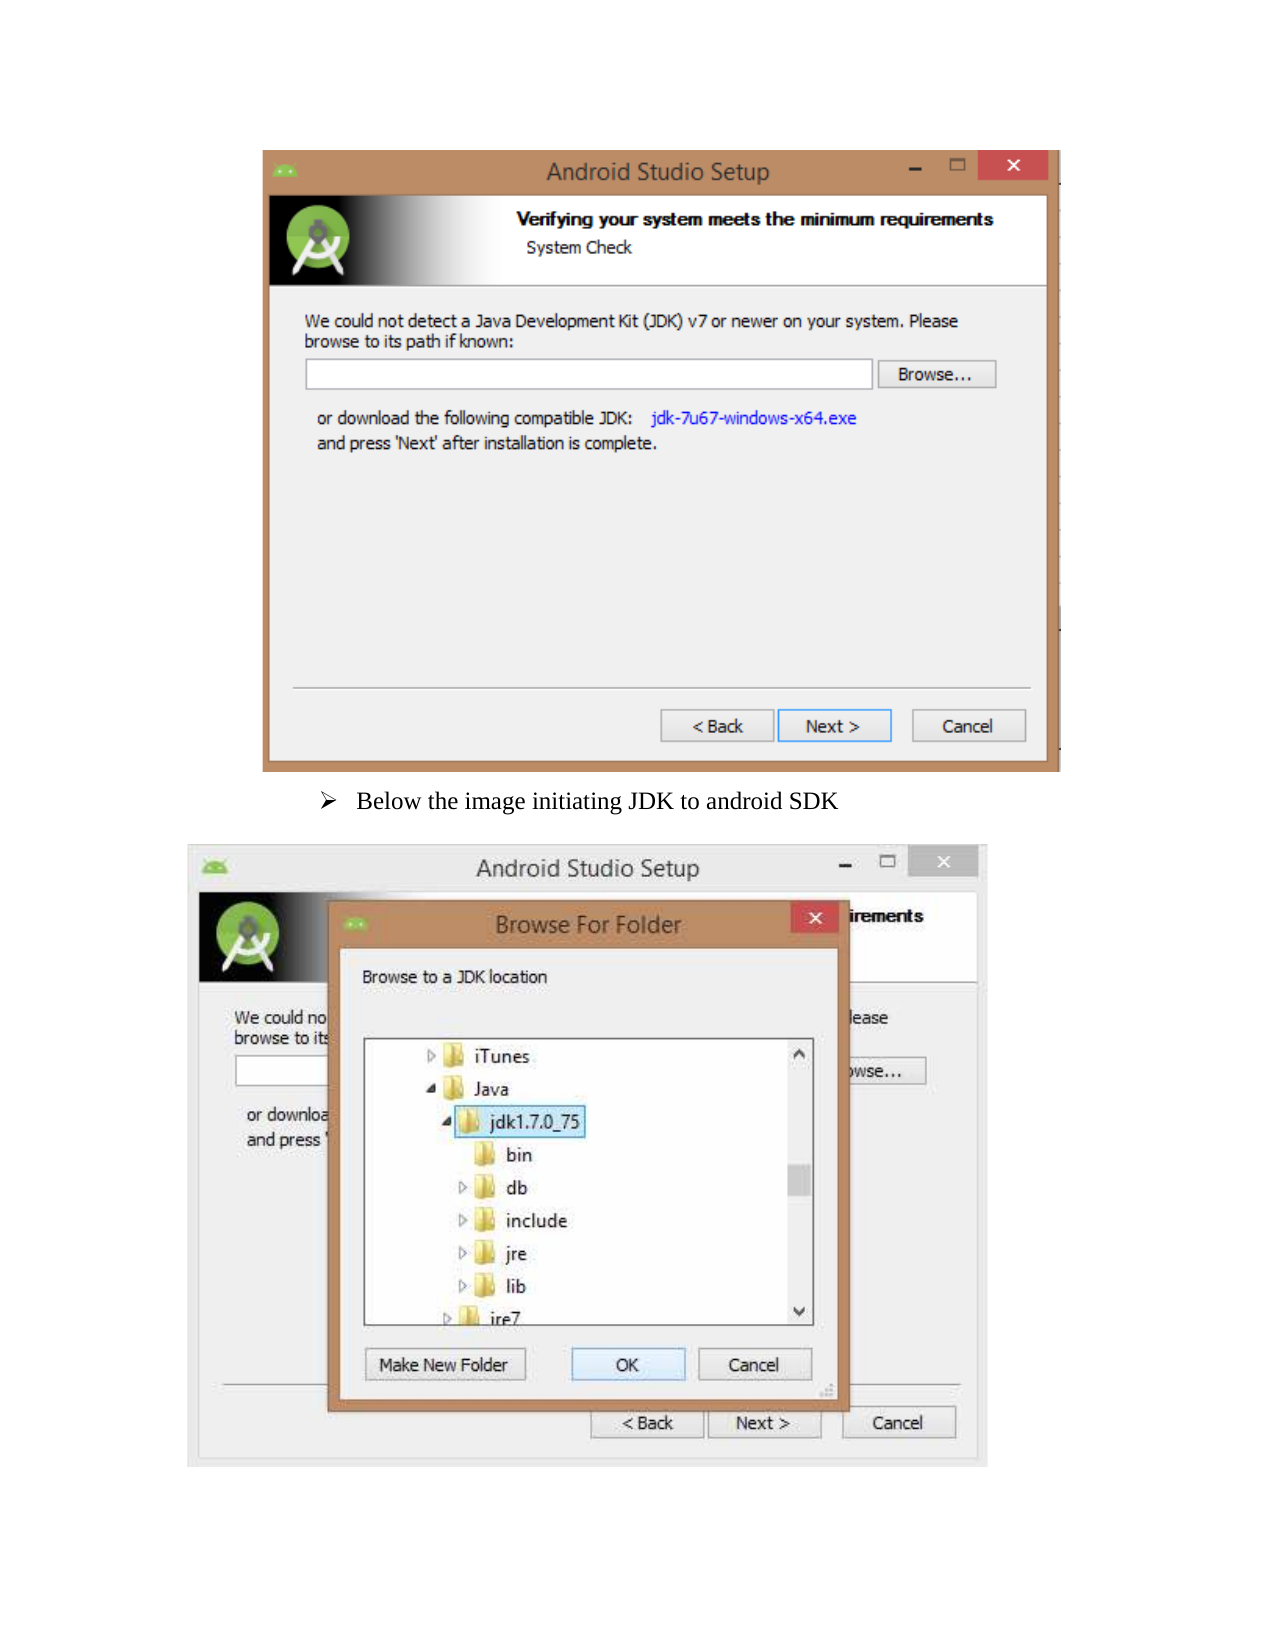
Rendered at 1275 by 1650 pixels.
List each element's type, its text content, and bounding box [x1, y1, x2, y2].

list Below the image initiating JDK to android SDK [319, 786, 1120, 815]
picture [262, 150, 1061, 772]
picture [187, 844, 988, 1467]
